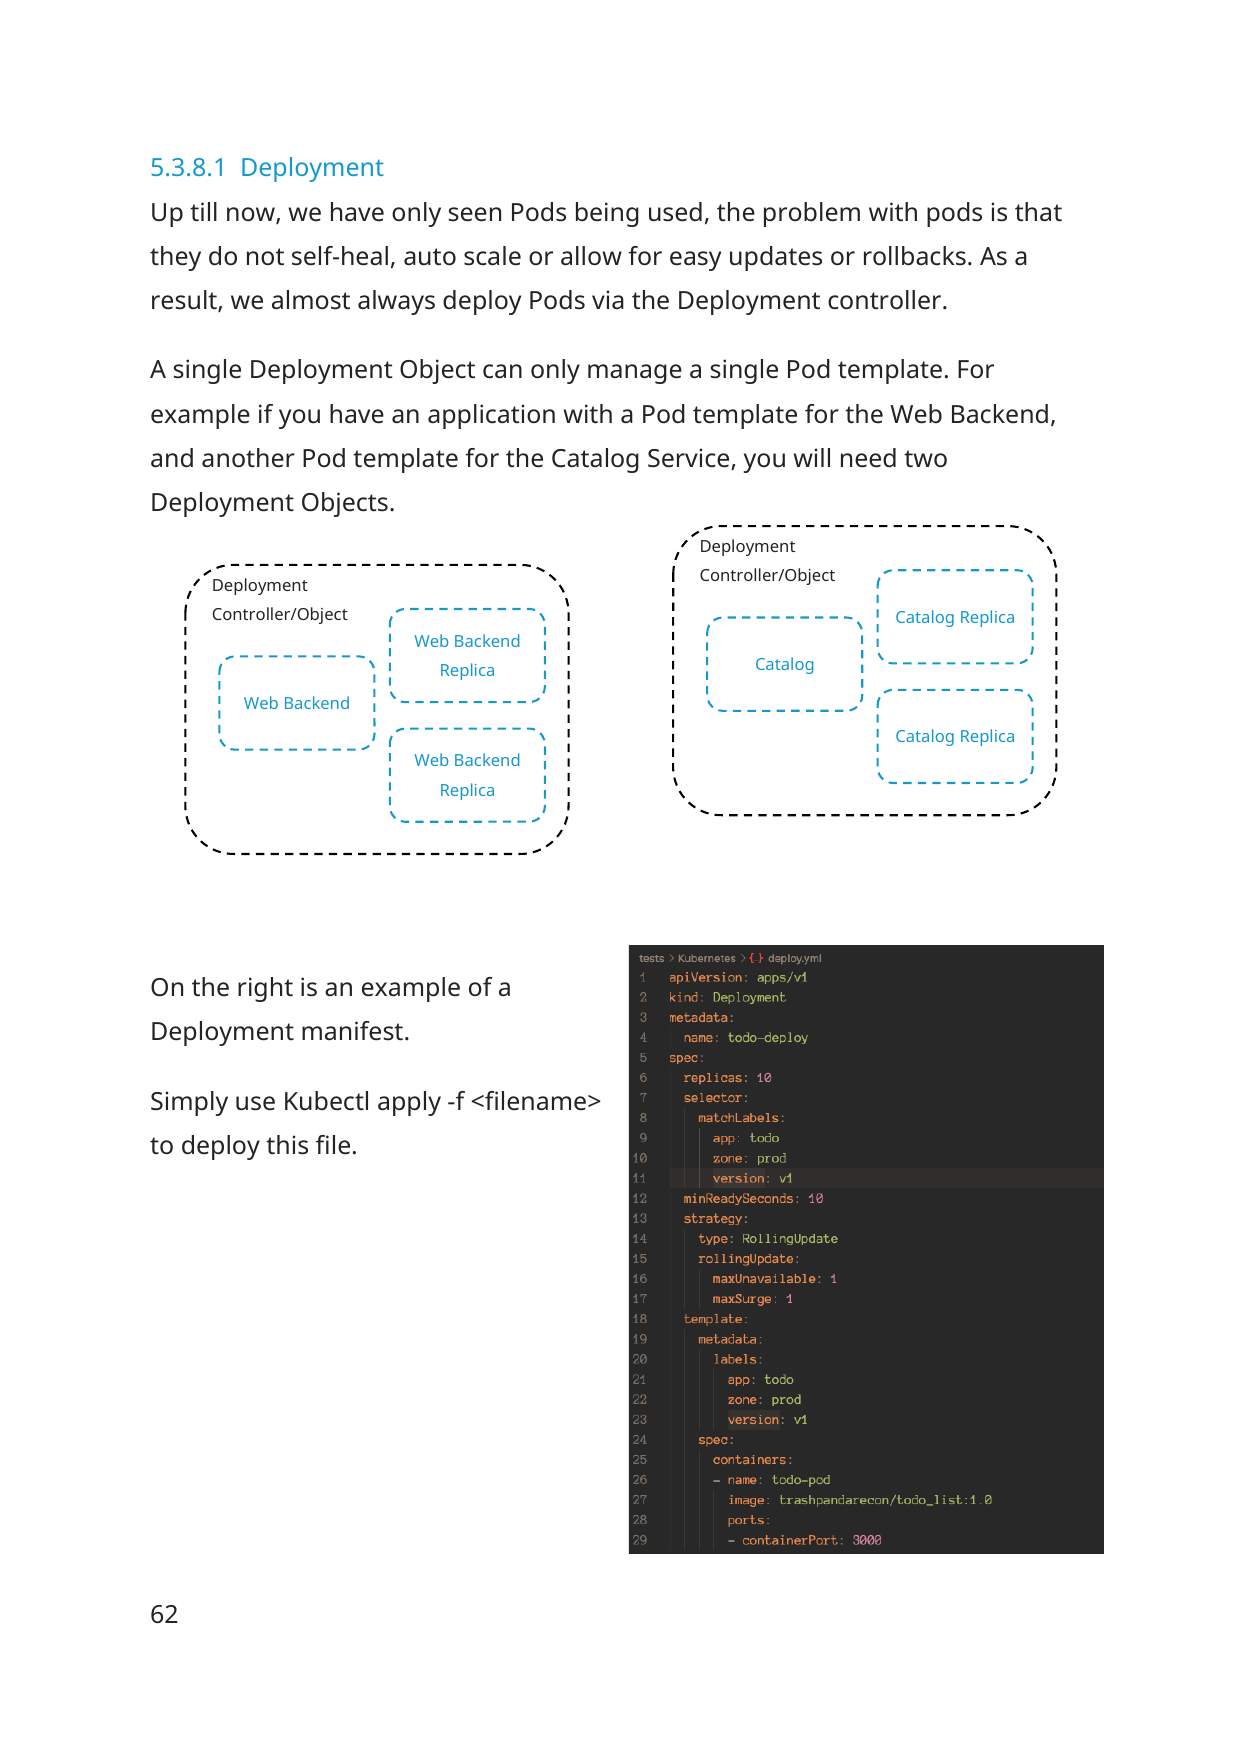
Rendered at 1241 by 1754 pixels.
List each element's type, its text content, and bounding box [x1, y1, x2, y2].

subtitle Deployment [150, 150, 1090, 184]
text Simply use Kubectl apply -f <filename> to deploy this file. [150, 1083, 628, 1162]
picture [628, 945, 1104, 1553]
text A single Deployment Object can only manage a single Pod template. For example if you have an application with a Pod template for the Web Backend, and another Pod template for the Catalog Service, you will need two Deployment Objects. [150, 352, 1090, 519]
text On the right is an example of a Deployment manifest. [150, 970, 628, 1048]
text Up till now, we have only seen Pods being used, the problem with pods is that they do not self-heal, auto scale or allow for easy updates or rollbacks. As a result, we almost always deploy Pods via the Deployment controller. [150, 194, 1090, 317]
